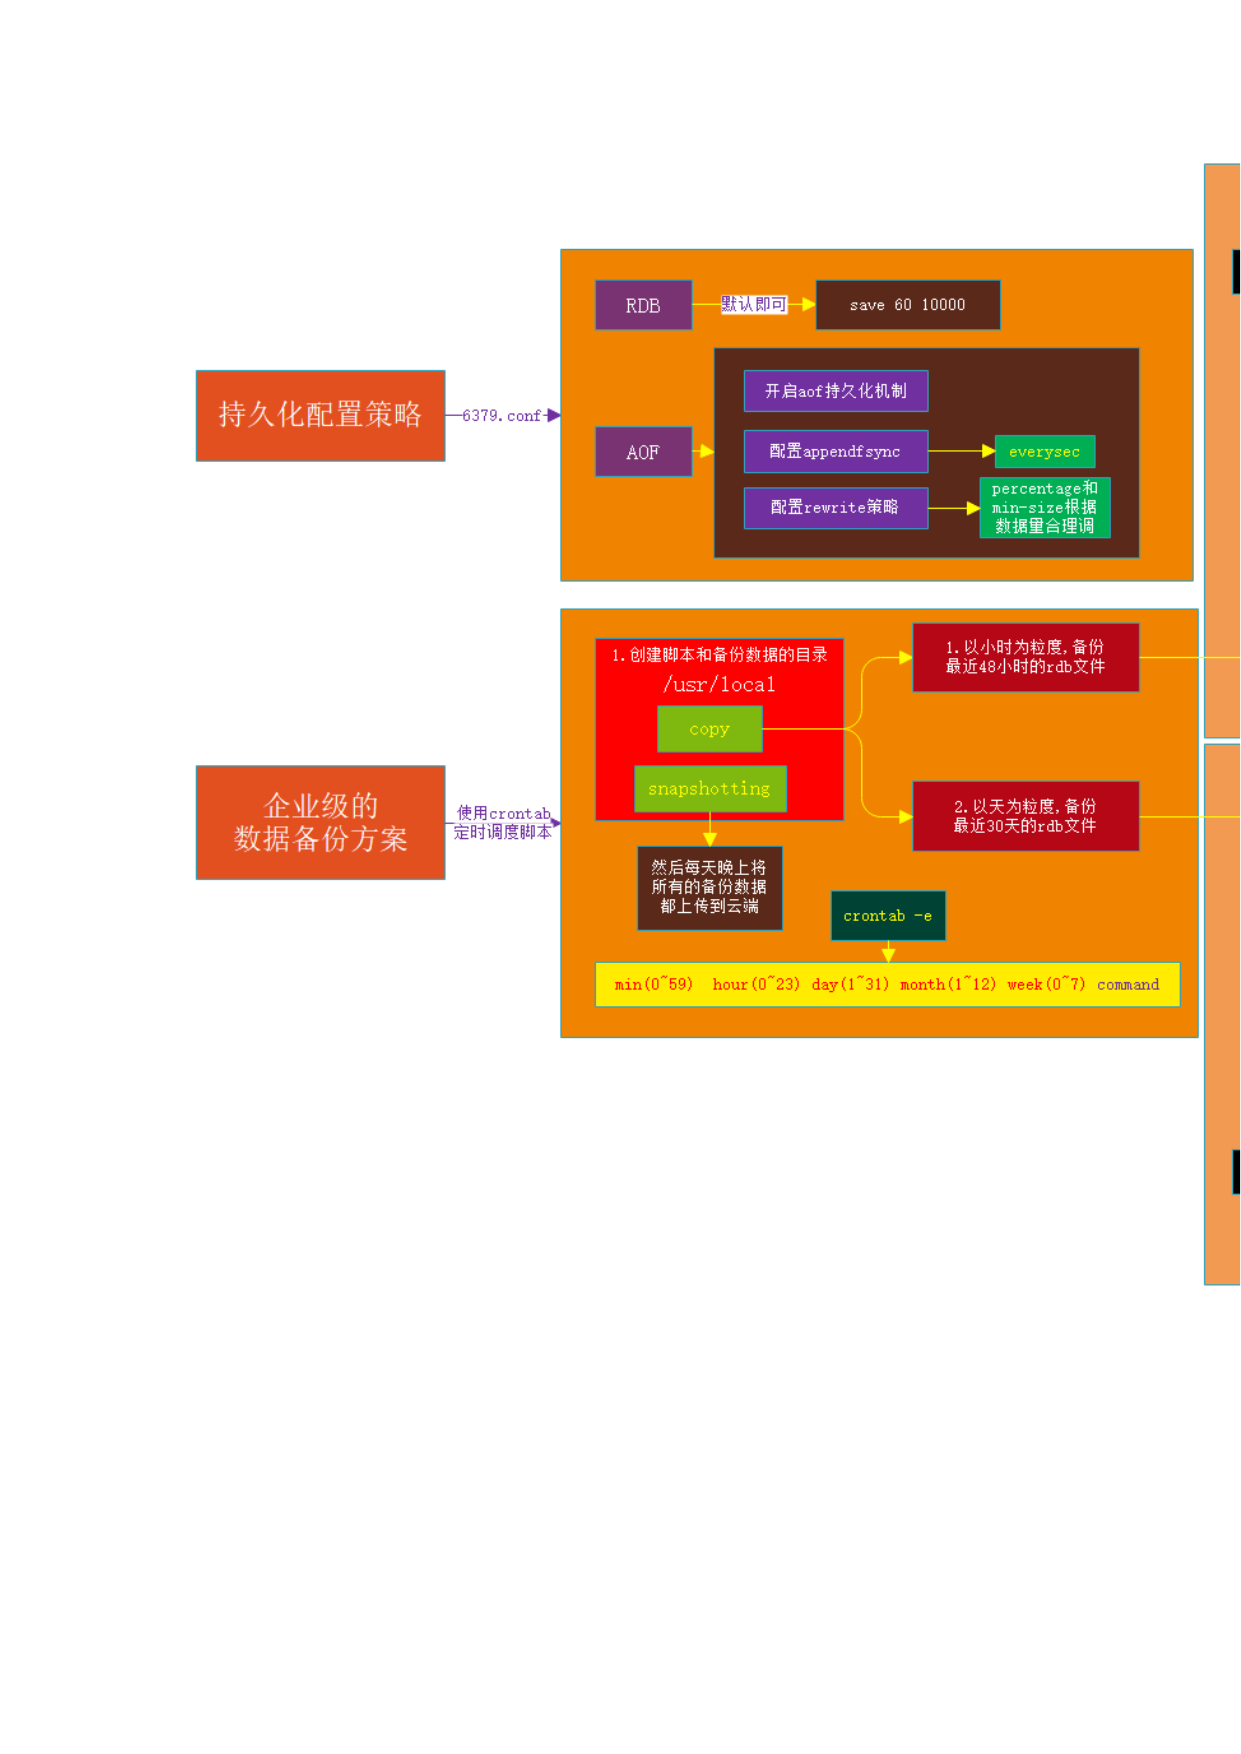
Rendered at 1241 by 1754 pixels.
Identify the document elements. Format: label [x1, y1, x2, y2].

picture [187, 162, 1241, 1292]
